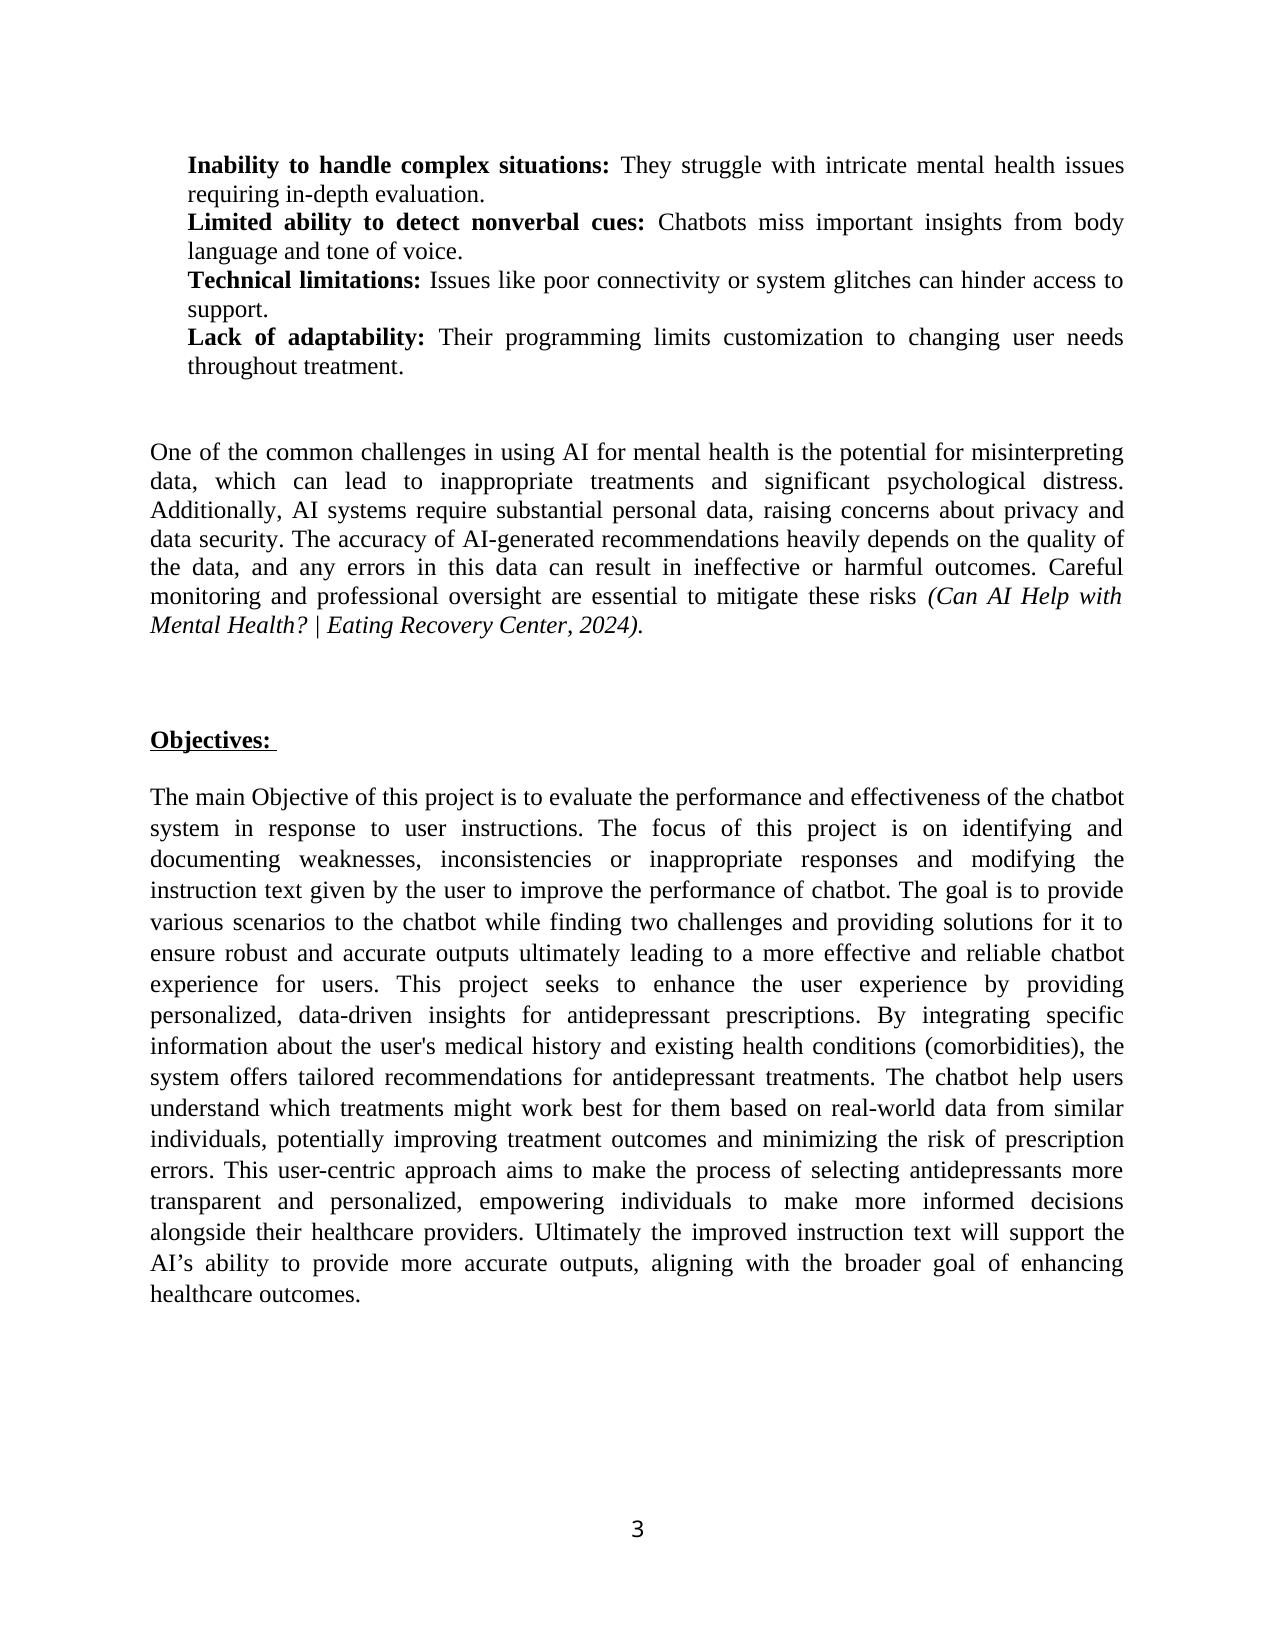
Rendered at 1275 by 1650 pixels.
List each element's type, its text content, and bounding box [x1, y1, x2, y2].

text Limited ability to detect nonverbal cues: Chatbots miss important insights from body language and tone of voice. [187, 207, 1125, 265]
text The main Objective of this project is to evaluate the performance and effectiveness of the chatbot system in response to user instructions. The focus of this project is on identifying and documenting weaknesses, inconsistencies or inappropriate responses and modifying the instruction text given by the user to improve the performance of chatbot. The goal is to provide various scenarios to the chatbot while finding two challenges and providing solutions for it to ensure robust and accurate outputs ultimately leading to a more effective and reliable chatbot experience for users. This project seeks to enhance the user experience by providing personalized, data-driven insights for antidepressant prescriptions. By integrating specific information about the user's medical history and existing health conditions (comorbidities), the system offers tailored recommendations for antidepressant treatments. The chatbot help users understand which treatments might work best for them based on real-world data from similar individuals, potentially improving treatment outcomes and minimizing the risk of prescription errors. This user-centric approach aims to make the process of selecting antidepressants more transparent and personalized, empowering individuals to make more informed decisions alongside their healthcare providers. Ultimately the improved instruction text will support the AI’s ability to provide more accurate outputs, aligning with the broader goal of enhancing healthcare outcomes. [150, 782, 1125, 1308]
text Technical limitations: Issues like poor connectivity or system glitches can hinder access to support. [187, 265, 1125, 322]
text Lack of adaptability: Their programming limits customization to changing user needs throughout treatment. [187, 322, 1125, 380]
text Objectives: [150, 725, 1125, 754]
text Inability to handle complex situations: They struggle with intricate mental health issues requiring in-depth evaluation. [187, 150, 1125, 207]
text One of the common challenges in using AI for mental health is the potential for misinterpreting data, which can lead to inappropriate treatments and significant psychological distress. Additionally, AI systems require substantial personal data, raising concerns about privacy and data security. The accuracy of AI-generated recommendations heavily depends on the quality of the data, and any errors in this data can result in ineffective or harmful outcomes. Careful monitoring and professional oversight are essential to mitigate these risks (Can AI Help with Mental Health? | Eating Recovery Center, 2024). [150, 437, 1125, 639]
